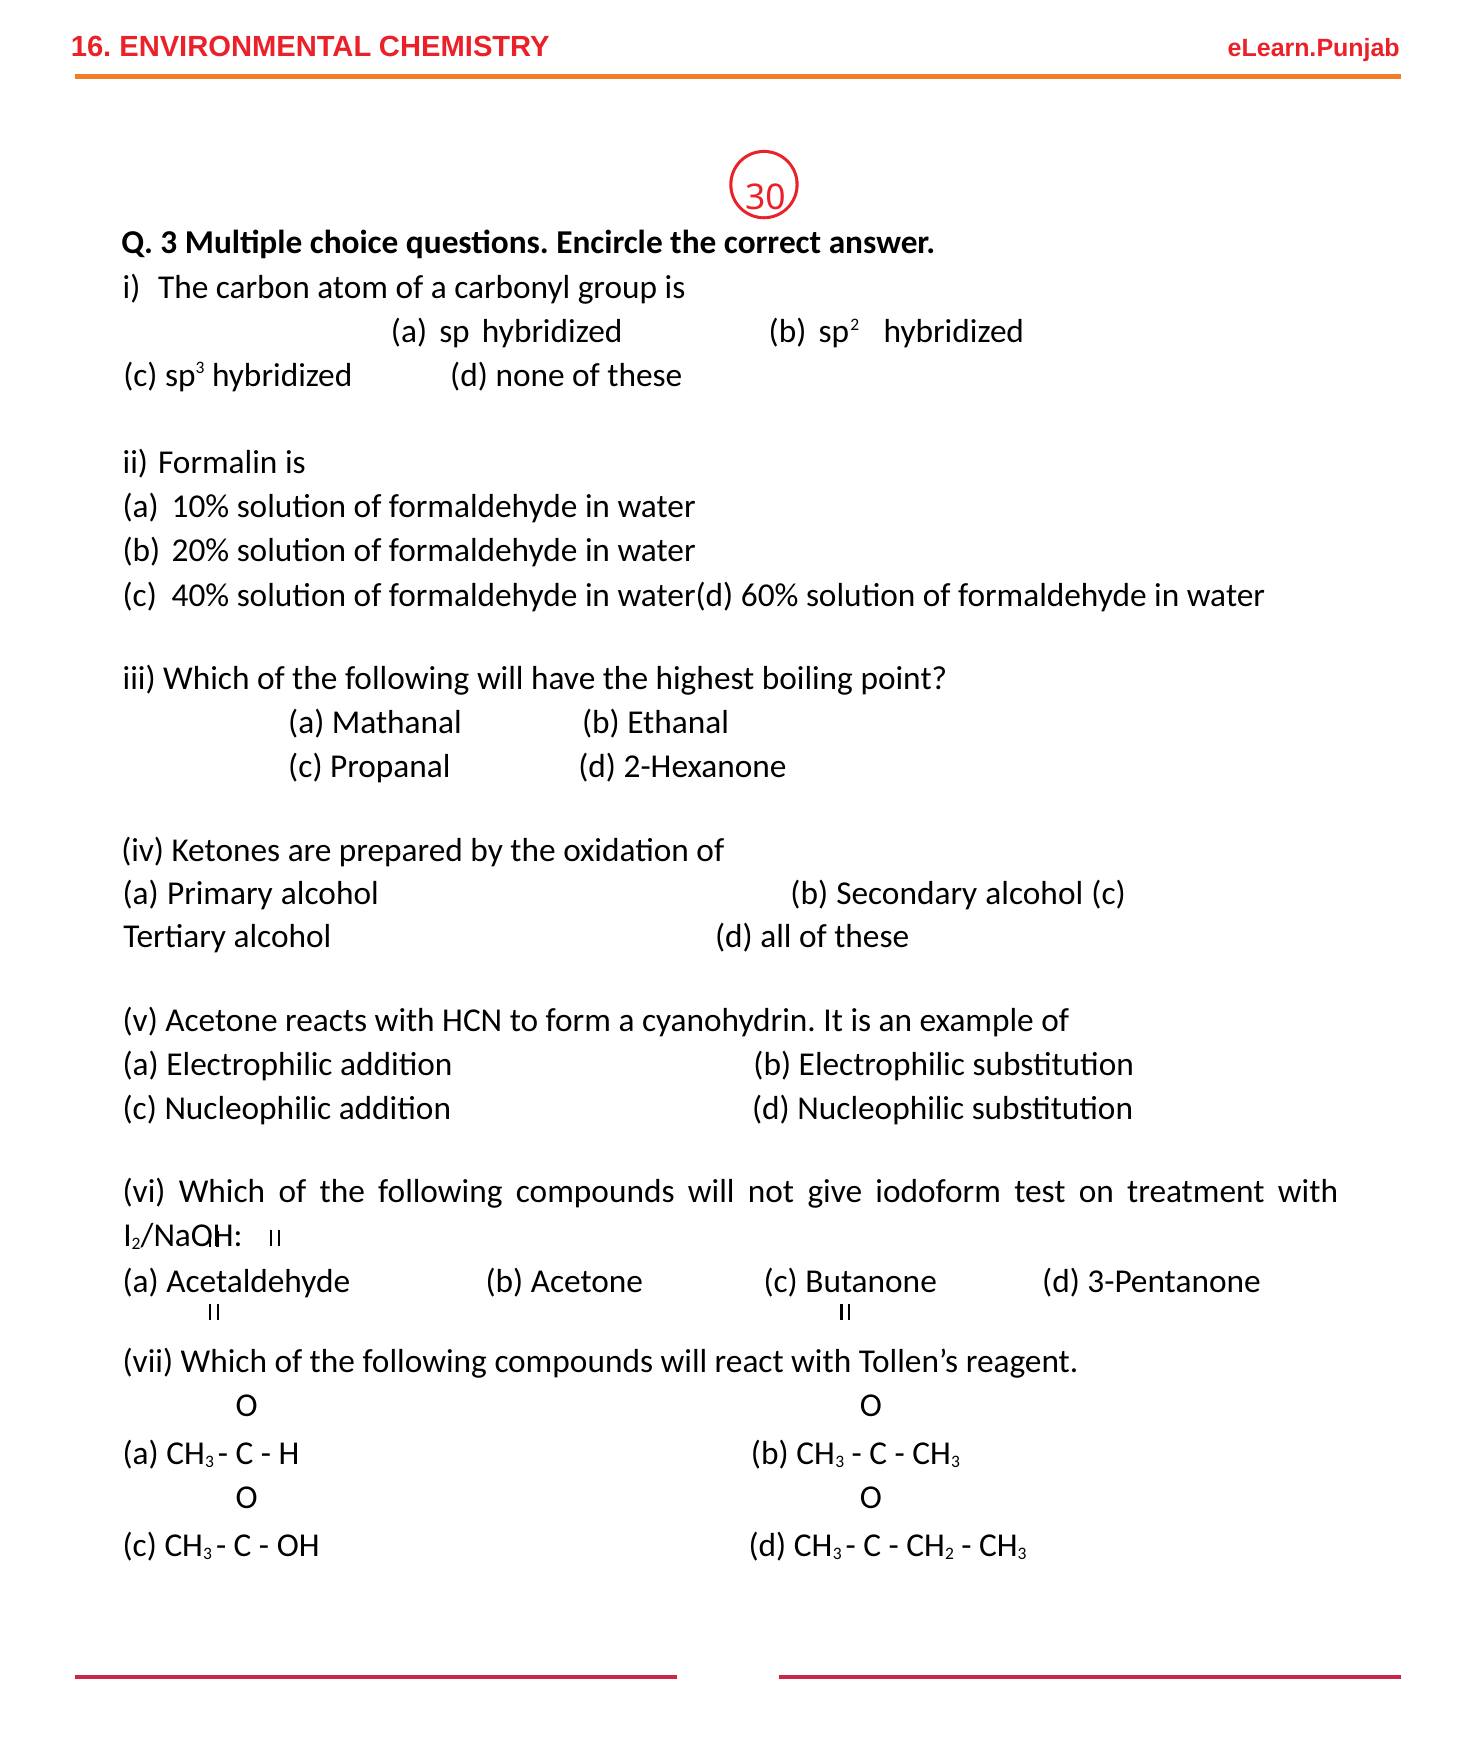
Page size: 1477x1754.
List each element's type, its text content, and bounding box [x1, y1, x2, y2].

text Q. 3 Multiple choice questions. Encircle the correct answer. [121, 222, 1348, 262]
text (a) Mathanal (b) Ethanal [122, 701, 1339, 742]
text (vii) Which of the following compounds will react with Tollen’s reagent. [122, 1340, 1339, 1381]
text O O [122, 1476, 1339, 1517]
text (a) CH3 - C - H (b) CH3 - C - CH3 [122, 1432, 1339, 1472]
text (vi) Which of the following compounds will not give iodoform test on treatment with I2/NaOH: [122, 1170, 1339, 1254]
text (iv) Ketones are prepared by the oxidation of [121, 828, 1348, 869]
text (a) Acetaldehyde (b) Acetone (c) Butanone (d) 3-Pentanone [122, 1260, 1339, 1301]
text (c) CH3 - C - OH (d) CH3 - C - CH2 - CH3 [122, 1524, 1339, 1564]
list Formalin is [122, 441, 1339, 482]
list 10% solution of formaldehyde in water [122, 485, 1339, 526]
text (c) Propanal (d) 2-Hexanone [122, 745, 1339, 786]
text (c) Nucleophilic addition (d) Nucleophilic substitution [122, 1087, 1339, 1128]
text (a) Electrophilic addition (b) Electrophilic substitution [122, 1043, 1339, 1084]
list The carbon atom of a carbonyl group is [122, 266, 1339, 307]
text O O [122, 1384, 1339, 1425]
text iii) Which of the following will have the highest boiling point? [122, 657, 1339, 698]
text (v) Acetone reacts with HCN to form a cyanohydrin. It is an example of [122, 999, 1339, 1039]
list 20% solution of formaldehyde in water [122, 529, 1339, 570]
text (a) Primary alcohol (b) Secondary alcohol (c) Tertiary alcohol (d) all of these [122, 872, 1131, 956]
text (a) sp hybridized (b) sp2 hybridized (c) sp3 hybridized (d) none of these [122, 310, 1024, 395]
list 40% solution of formaldehyde in water(d) 60% solution of formaldehyde in water [122, 573, 1339, 614]
